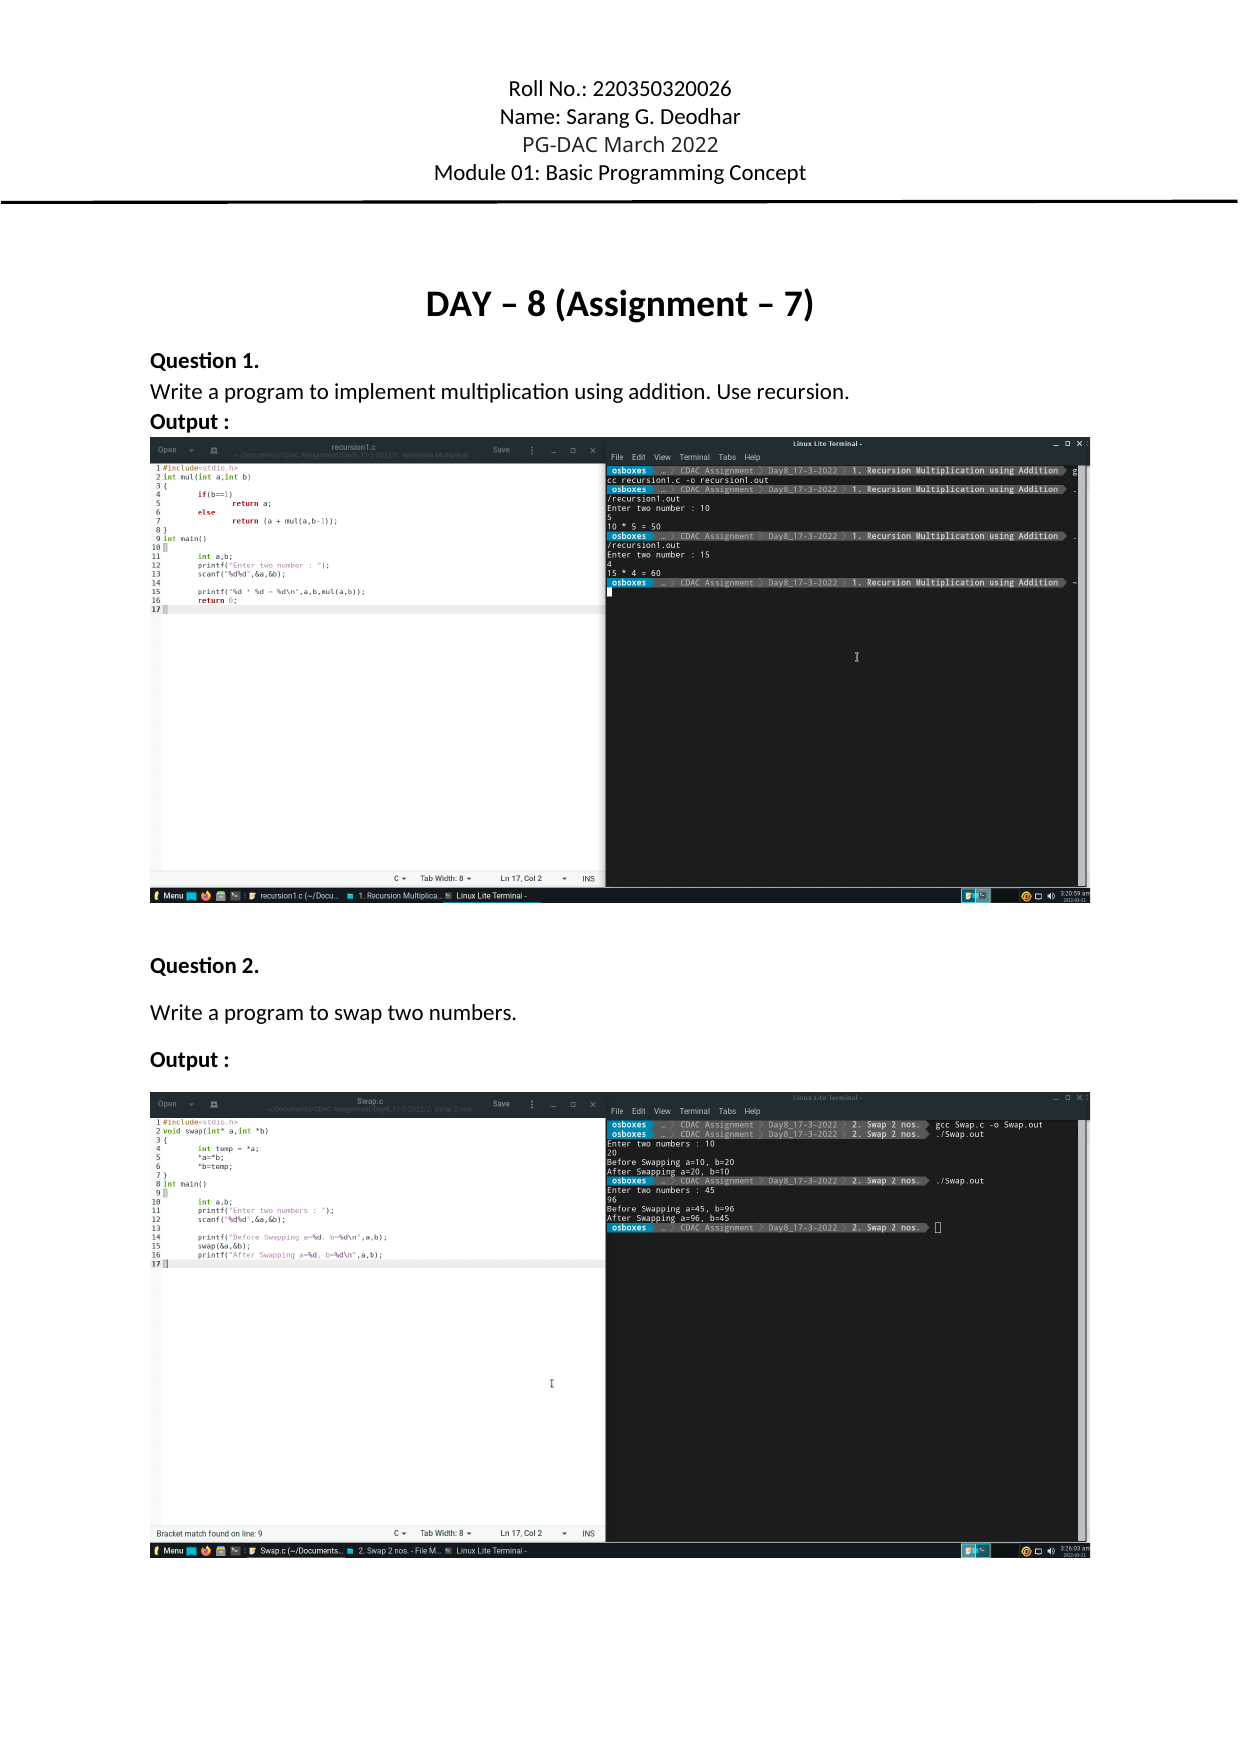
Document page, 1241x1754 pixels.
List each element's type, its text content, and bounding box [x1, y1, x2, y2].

text Question 2. [150, 951, 1090, 979]
picture [150, 1092, 1091, 1558]
text Question 1. [150, 347, 1090, 374]
text Output : [150, 1045, 1090, 1073]
text Write a program to swap two numbers. [150, 998, 1090, 1026]
text Write a program to implement multiplication using addition. Use recursion. [150, 377, 1090, 405]
text Output : [150, 407, 1090, 435]
picture [150, 437, 1091, 903]
text DAY – 8 (Assignment – 7) [150, 280, 1090, 326]
